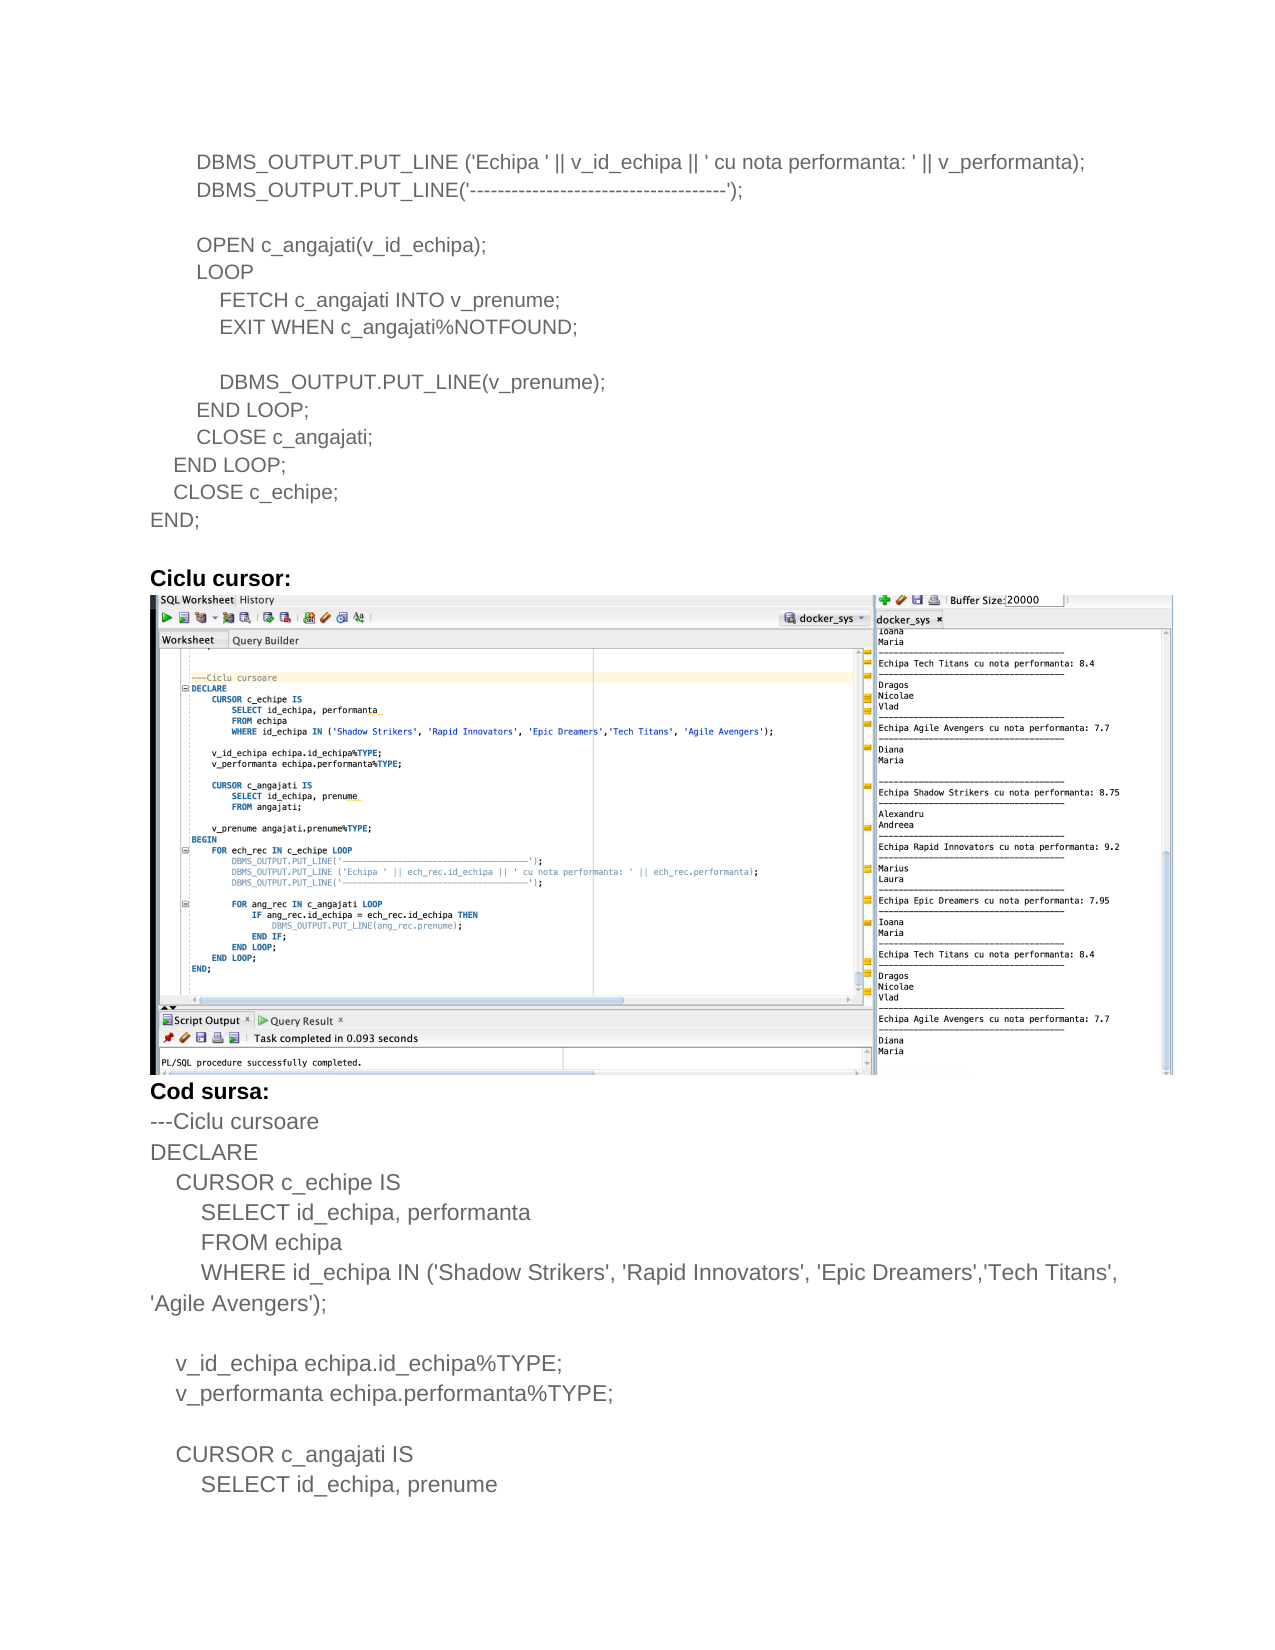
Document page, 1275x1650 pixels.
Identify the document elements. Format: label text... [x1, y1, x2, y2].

text END LOOP; [150, 397, 1125, 421]
text DBMS_OUTPUT.PUT_LINE ('Echipa ' || v_id_echipa || ' cu nota performanta: ' || v_performanta); [150, 150, 1125, 174]
text END; [150, 507, 1125, 531]
text LOOP [150, 260, 1125, 284]
text v_id_echipa echipa.id_echipa%TYPE; [150, 1350, 1125, 1376]
text Ciclu cursor: [150, 565, 1125, 592]
text SELECT id_echipa, performanta [150, 1199, 1125, 1225]
text CLOSE c_angajati; [150, 425, 1125, 449]
text Cod sursa: [150, 1078, 1125, 1104]
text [150, 177, 1125, 201]
text CURSOR c_angajati IS [150, 1441, 1125, 1467]
picture [150, 595, 1174, 1075]
text FROM echipa [150, 1229, 1125, 1255]
text OPEN c_angajati(v_id_echipa); [150, 232, 1125, 256]
text DBMS_OUTPUT.PUT_LINE(v_prenume); [150, 370, 1125, 394]
text ---Ciclu cursoare [150, 1108, 1125, 1134]
text FETCH c_angajati INTO v_prenume; [150, 287, 1125, 311]
text WHERE id_echipa IN ('Shadow Strikers', 'Rapid Innovators', 'Epic Dreamers','Tech Titans', 'Agile Avengers'); [150, 1259, 1125, 1316]
text DECLARE [150, 1138, 1125, 1165]
text CURSOR c_echipe IS [150, 1169, 1125, 1195]
text v_performanta echipa.performanta%TYPE; [150, 1380, 1125, 1406]
text EXIT WHEN c_angajati%NOTFOUND; [150, 315, 1125, 339]
text SELECT id_echipa, prenume [150, 1471, 1125, 1497]
text CLOSE c_echipe; [150, 480, 1125, 504]
text END LOOP; [150, 452, 1125, 476]
